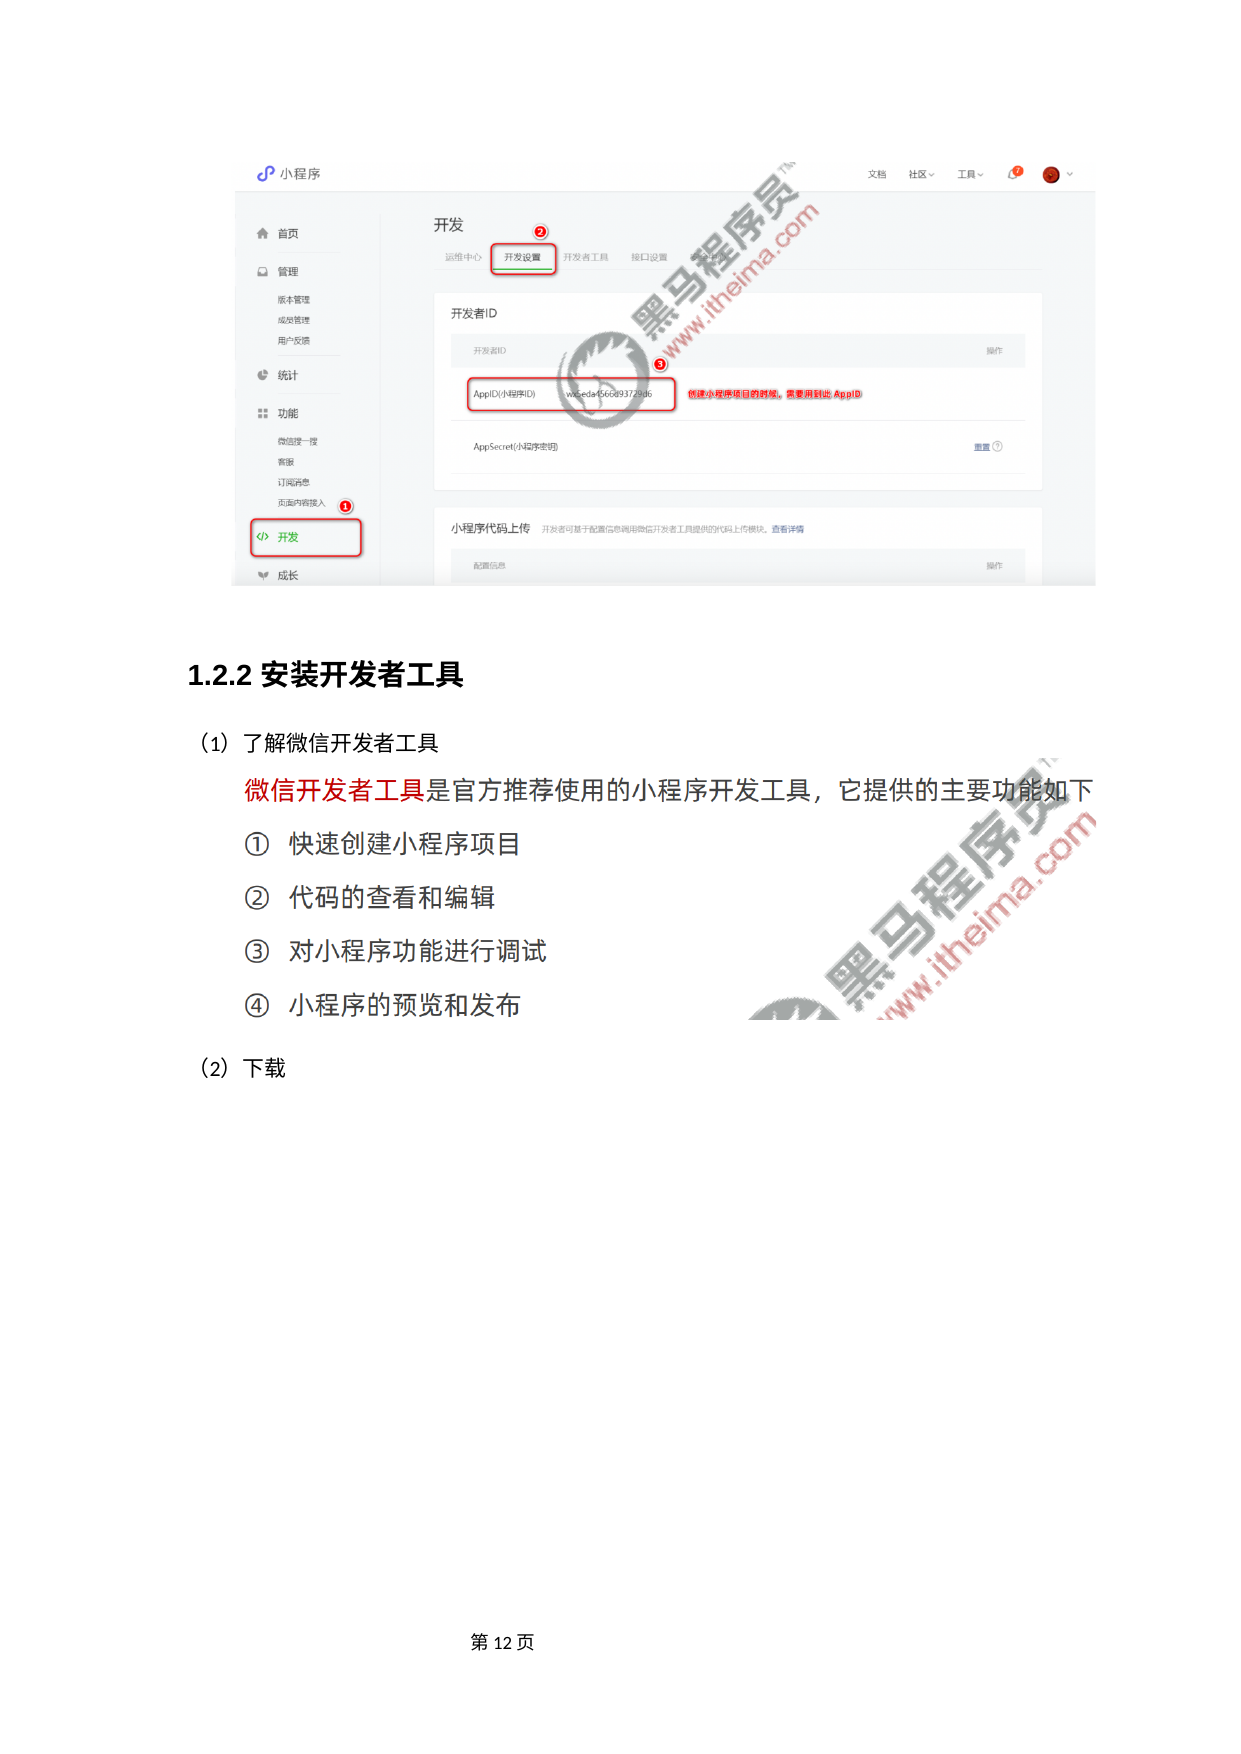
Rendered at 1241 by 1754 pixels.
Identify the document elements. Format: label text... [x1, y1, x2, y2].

picture [231, 758, 1097, 1020]
picture [231, 162, 1096, 586]
list 下载 [187, 1051, 1053, 1084]
text （1）了解微信开发者工具 [187, 726, 1053, 759]
subtitle 1.2.2 安装开发者工具 [187, 642, 1053, 707]
